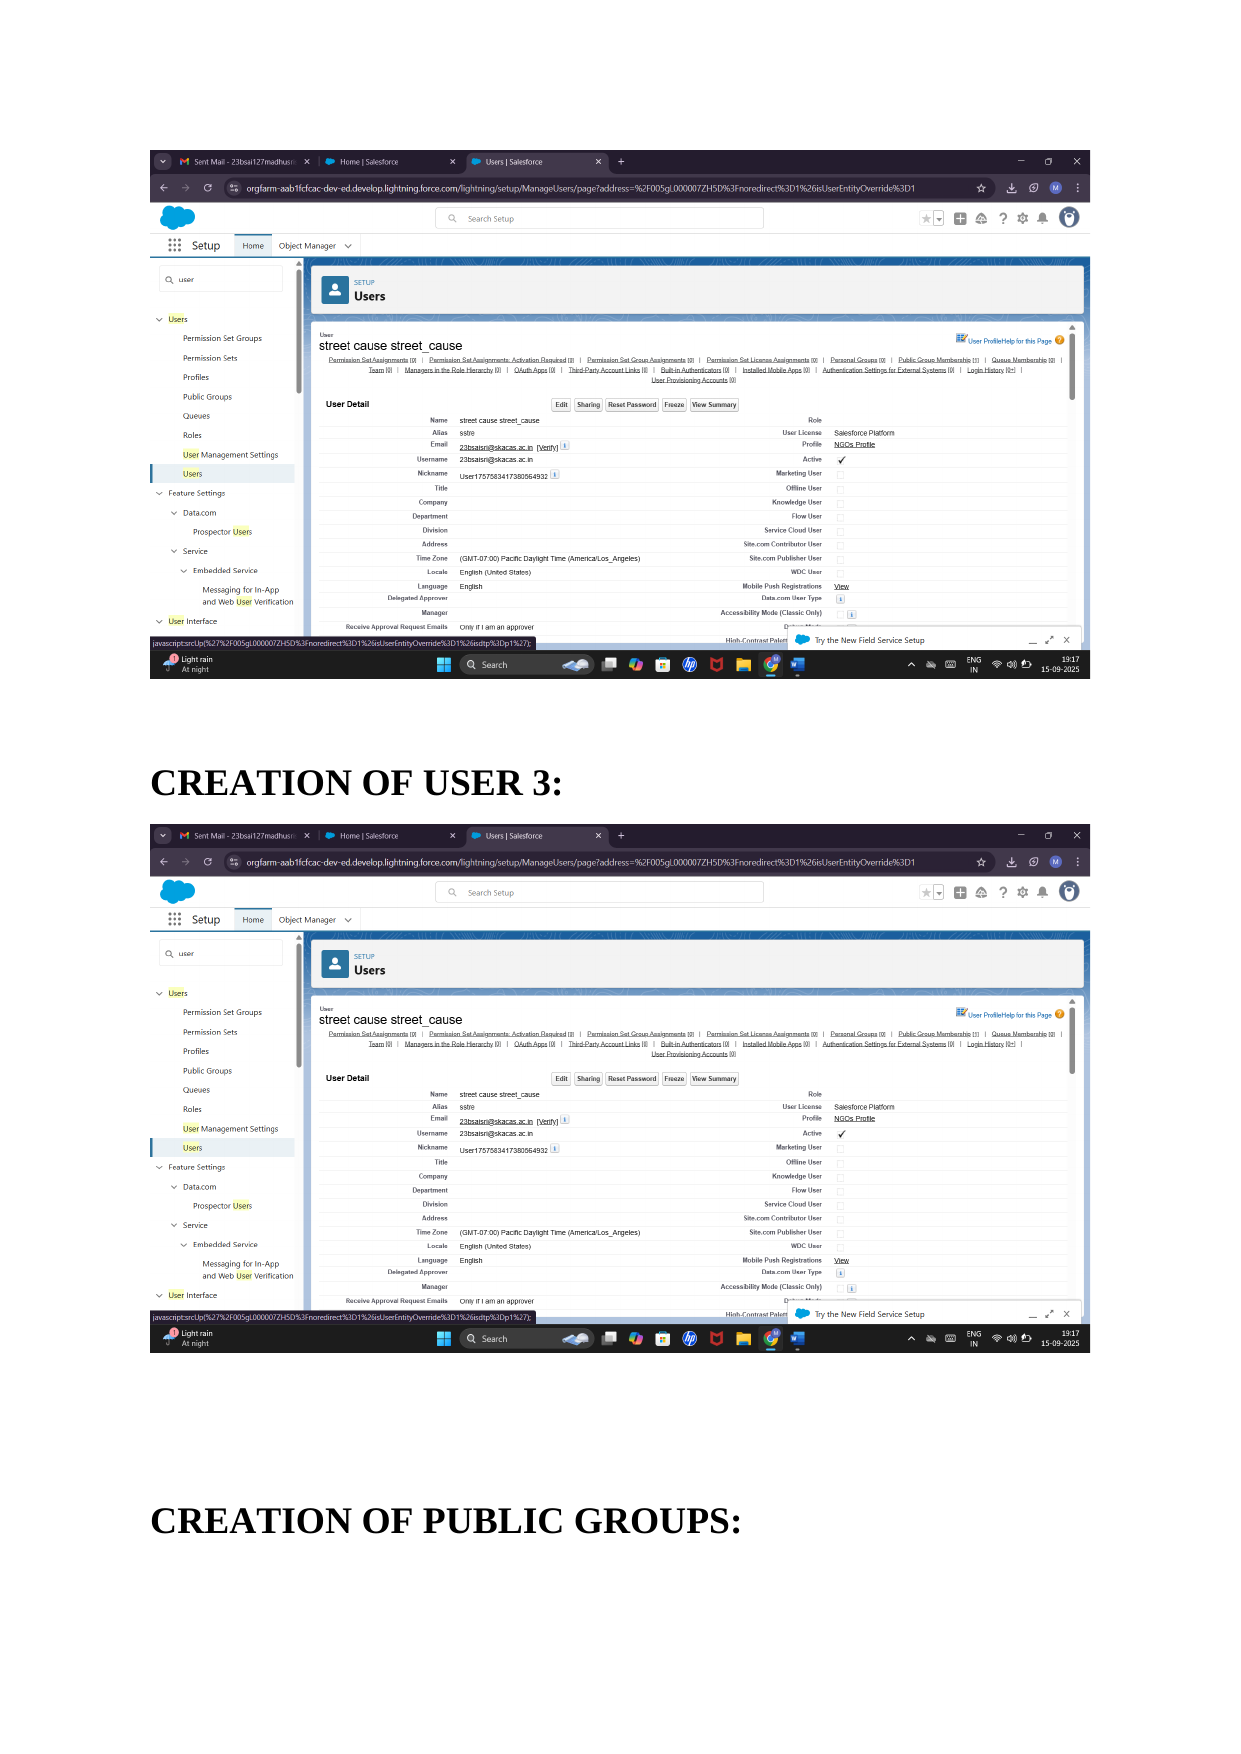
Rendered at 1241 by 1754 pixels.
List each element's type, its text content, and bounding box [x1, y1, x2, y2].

text CREATION OF USER 3: [150, 761, 1090, 804]
picture [150, 824, 1091, 1353]
text CREATION OF PUBLIC GROUPS: [150, 1498, 1090, 1541]
picture [150, 150, 1091, 679]
